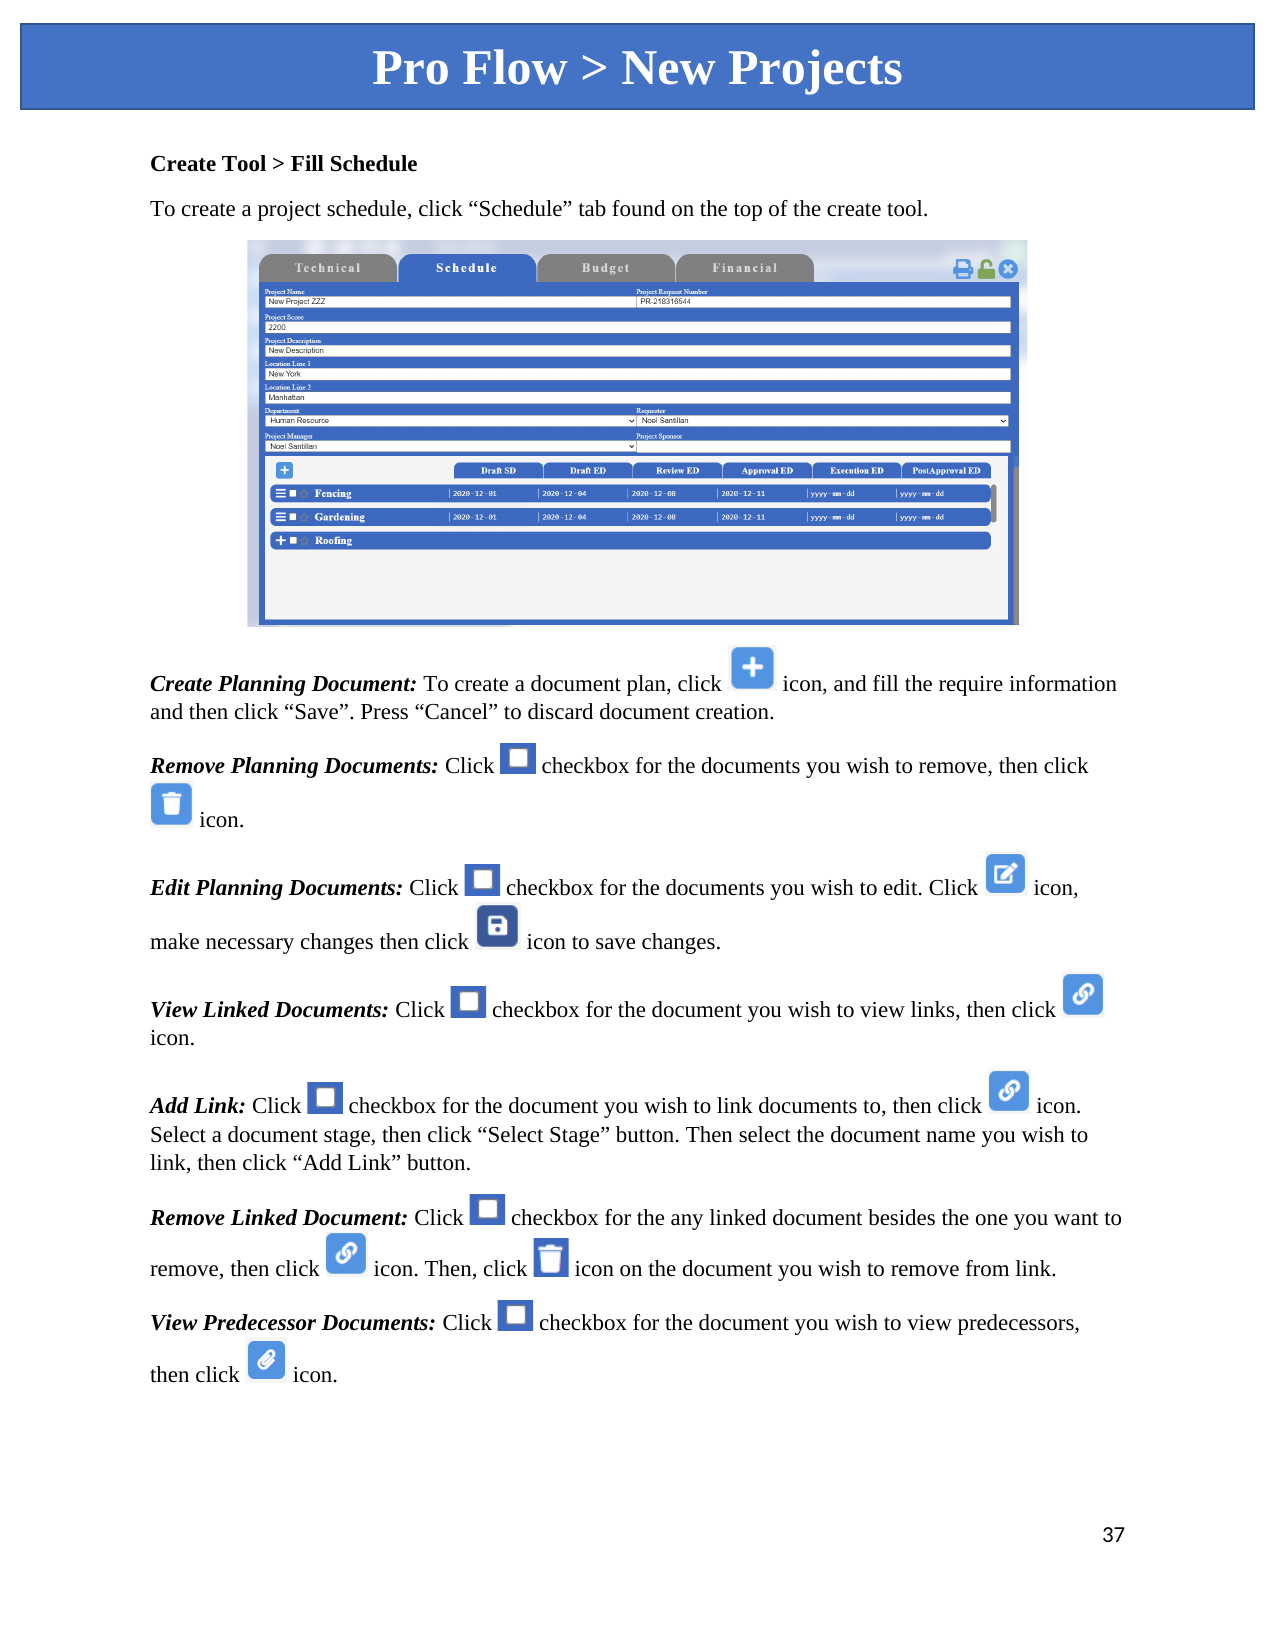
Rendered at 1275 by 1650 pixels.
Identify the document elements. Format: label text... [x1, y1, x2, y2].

text To create a project schedule, click “Schedule” tab found on the top of the create tool. [150, 195, 1125, 221]
text Remove Linked Document: Click checkbox for the any linked document besides the one you want to remove, then click icon. Then, click icon on the document you wish to remove from link. [150, 1194, 1125, 1281]
picture [150, 781, 194, 828]
picture [247, 240, 1028, 627]
text View Linked Documents: Click checkbox for the document you wish to view links, then click icon. [150, 973, 1125, 1051]
text Remove Planning Documents: Click checkbox for the documents you wish to remove, then click icon. [150, 743, 1125, 833]
picture [727, 645, 777, 691]
picture [475, 902, 521, 950]
picture [533, 1238, 569, 1277]
picture [1062, 972, 1105, 1018]
picture [497, 1300, 534, 1331]
picture [307, 1082, 343, 1114]
picture [984, 851, 1028, 896]
picture [245, 1337, 288, 1383]
picture [450, 986, 487, 1018]
picture [500, 743, 536, 774]
text Create Planning Document: To create a document plan, click icon, and fill the require information and then click “Save”. Press “Cancel” to discard document creation. [150, 645, 1125, 724]
picture [988, 1069, 1031, 1114]
text Create Tool > Fill Schedule [150, 150, 1125, 176]
picture [464, 864, 501, 896]
picture [469, 1194, 506, 1225]
text Edit Planning Documents: Click checkbox for the documents you wish to edit. Click icon, make necessary changes then click icon to save changes. [150, 851, 1125, 954]
text View Predecessor Documents: Click checkbox for the document you wish to view predecessors, then click icon. [150, 1300, 1125, 1387]
picture [325, 1232, 368, 1277]
text Add Link: Click checkbox for the document you wish to link documents to, then click icon. Select a document stage, then click “Select Stage” button. Then select the document name you wish to link, then click “Add Link” button. [150, 1069, 1125, 1176]
